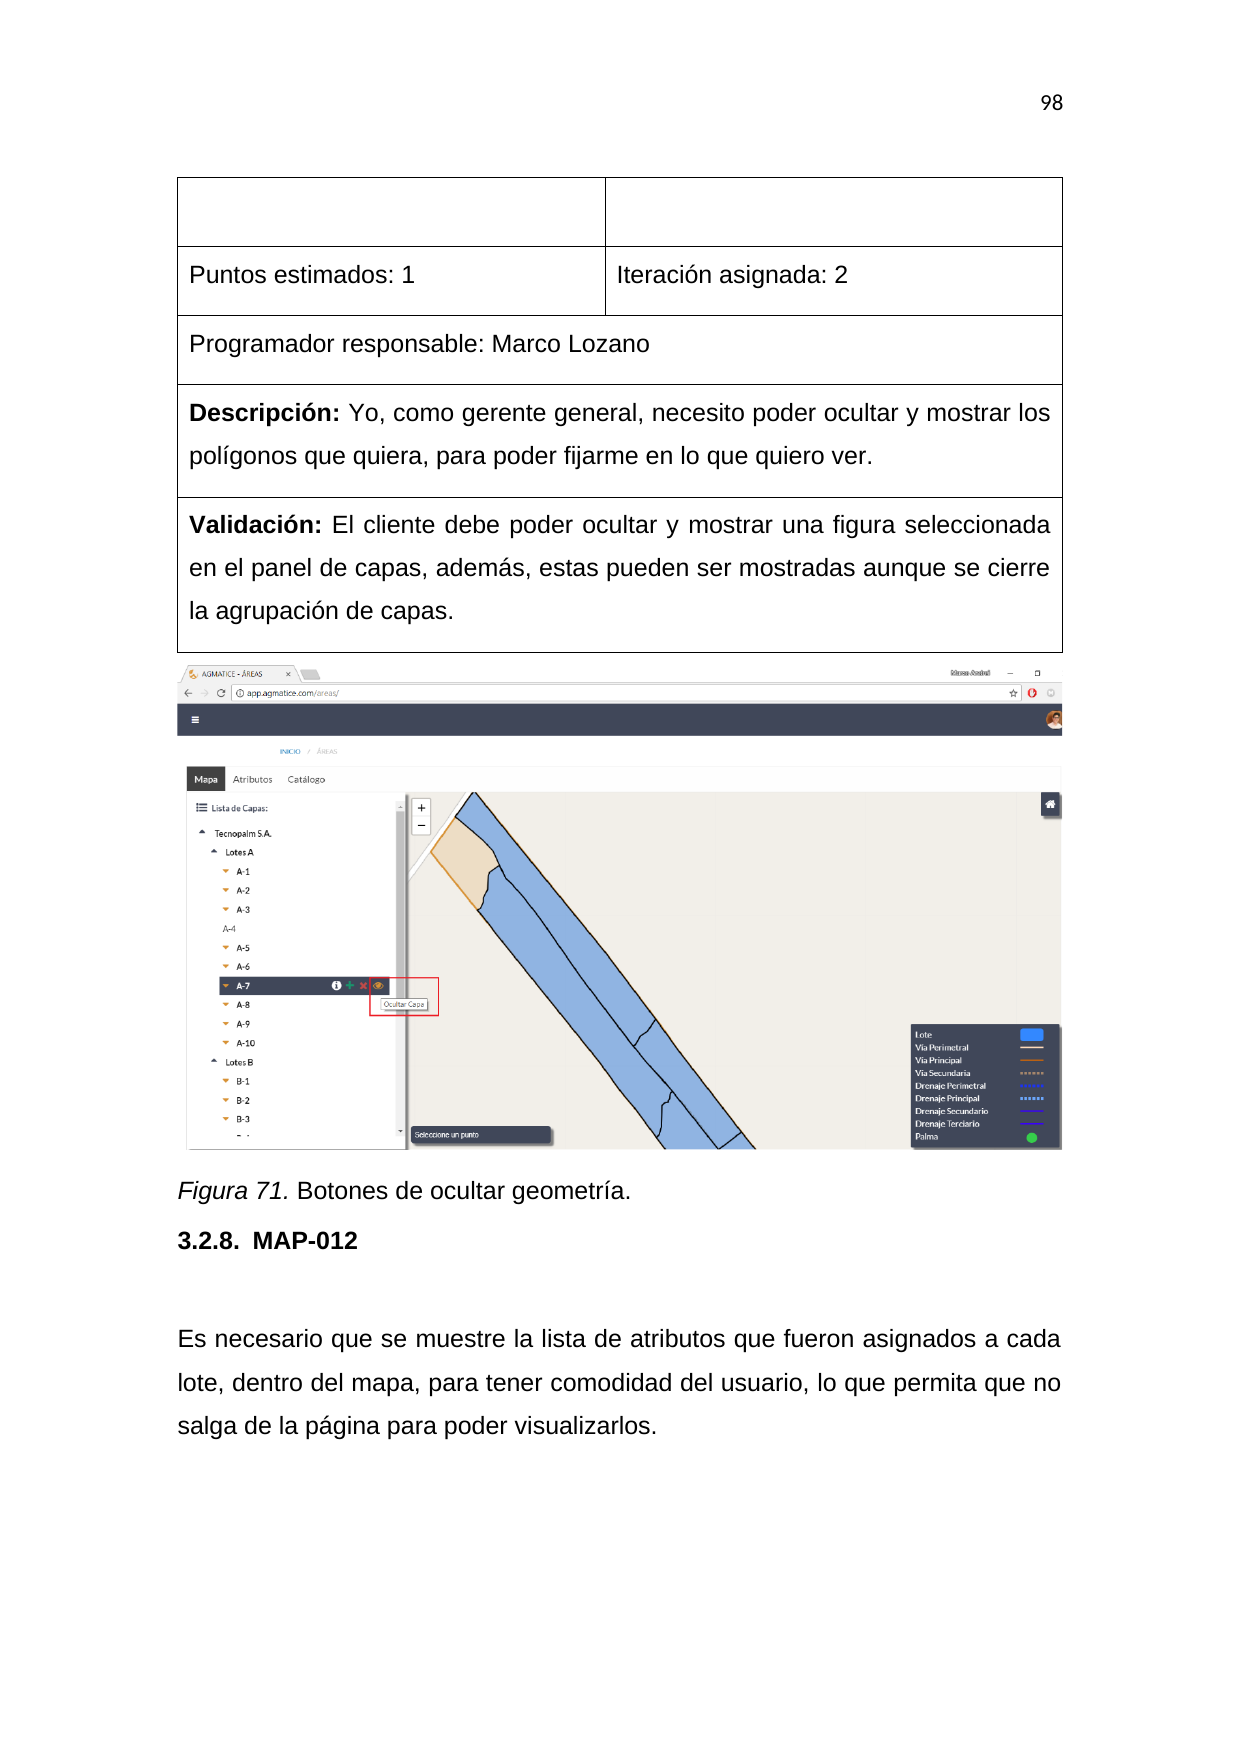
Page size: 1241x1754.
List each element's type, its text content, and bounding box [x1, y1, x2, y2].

picture [177, 665, 1063, 1150]
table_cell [178, 178, 605, 246]
subtitle MAP-012 [177, 1226, 1063, 1254]
table_cell Descripción: Yo, como gerente general, necesito poder ocultar y mostrar los polígonos que quiera, para poder fijarme en lo que quiero ver. [178, 385, 1062, 497]
table_cell Puntos estimados: 1 [178, 247, 605, 315]
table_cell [606, 178, 1062, 246]
text Figura 71. Botones de ocultar geometría. [177, 1176, 1063, 1205]
table_cell Iteración asignada: 2 [606, 247, 1062, 315]
table_cell Programador responsable: Marco Lozano [178, 316, 1062, 384]
table_cell Validación: El cliente debe poder ocultar y mostrar una figura seleccionada en el panel de capas, además, estas pueden ser mostradas aunque se cierre la agrupación de capas. [178, 498, 1062, 652]
text Es necesario que se muestre la lista de atributos que fueron asignados a cada lote, dentro del mapa, para tener comodidad del usuario, lo que permita que no salga de la página para poder visualizarlos. [177, 1324, 1063, 1439]
